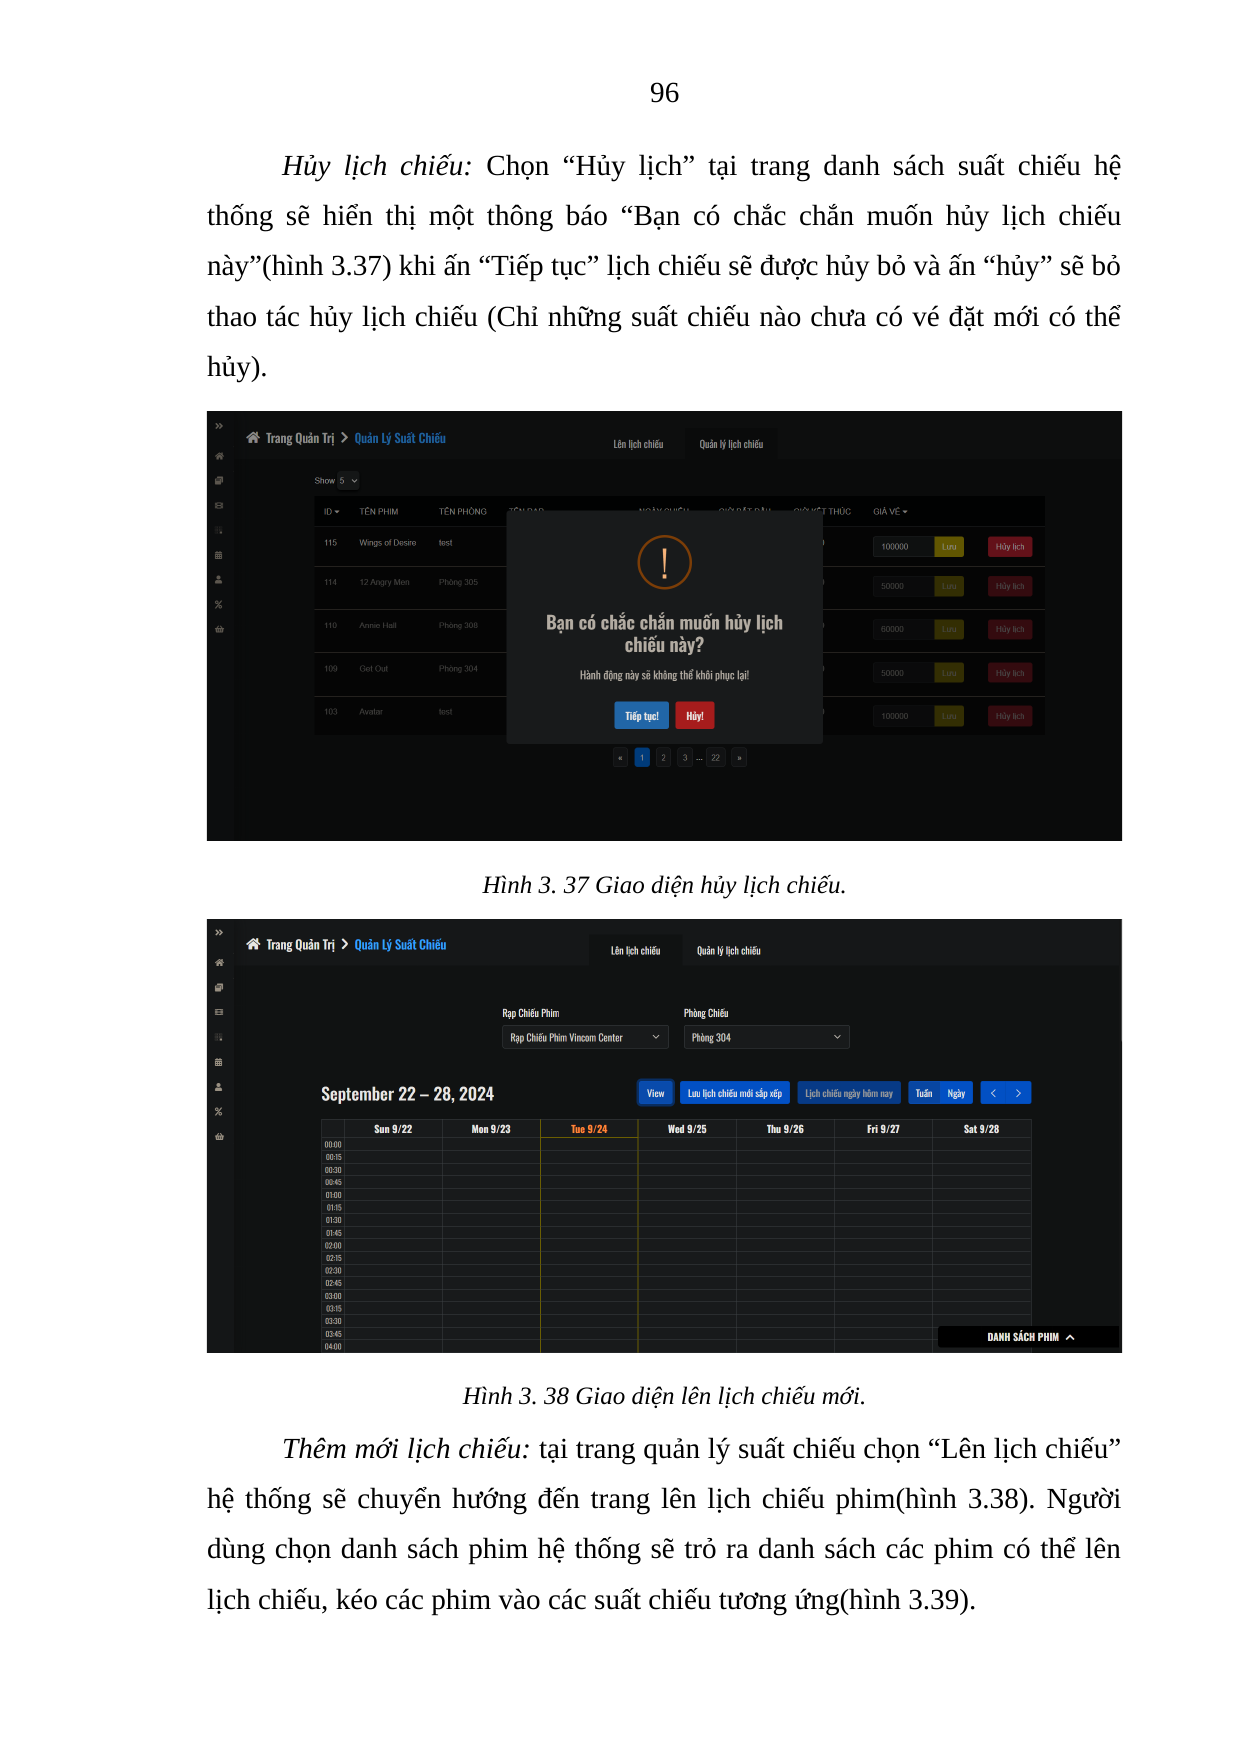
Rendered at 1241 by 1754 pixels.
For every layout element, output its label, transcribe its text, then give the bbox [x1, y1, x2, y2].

text Hủy lịch chiếu: Chọn “Hủy lịch” tại trang danh sách suất chiếu hệ thống sẽ hiển thị một thông báo “Bạn có chắc chắn muốn hủy lịch chiếu này”(hình 3.37) khi ấn “Tiếp tục” lịch chiếu sẽ được hủy bỏ và ấn “hủy” sẽ bỏ thao tác hủy lịch chiếu (Chỉ những suất chiếu nào chưa có vé đặt mới có thể hủy). [207, 148, 1122, 382]
text Thêm mới lịch chiếu: tại trang quản lý suất chiếu chọn “Lên lịch chiếu” hệ thống sẽ chuyển hướng đến trang lên lịch chiếu phim(hình 3.38). Người dùng chọn danh sách phim hệ thống sẽ trỏ ra danh sách các phim có thể lên lịch chiếu, kéo các phim vào các suất chiếu tương ứng(hình 3.39). [207, 1431, 1122, 1616]
picture [206, 411, 1123, 841]
picture [206, 919, 1123, 1353]
text Hình 3. 37 Giao diện hủy lịch chiếu. [207, 870, 1122, 899]
text Hình 3. 38 Giao diện lên lịch chiếu mới. [207, 1381, 1122, 1410]
